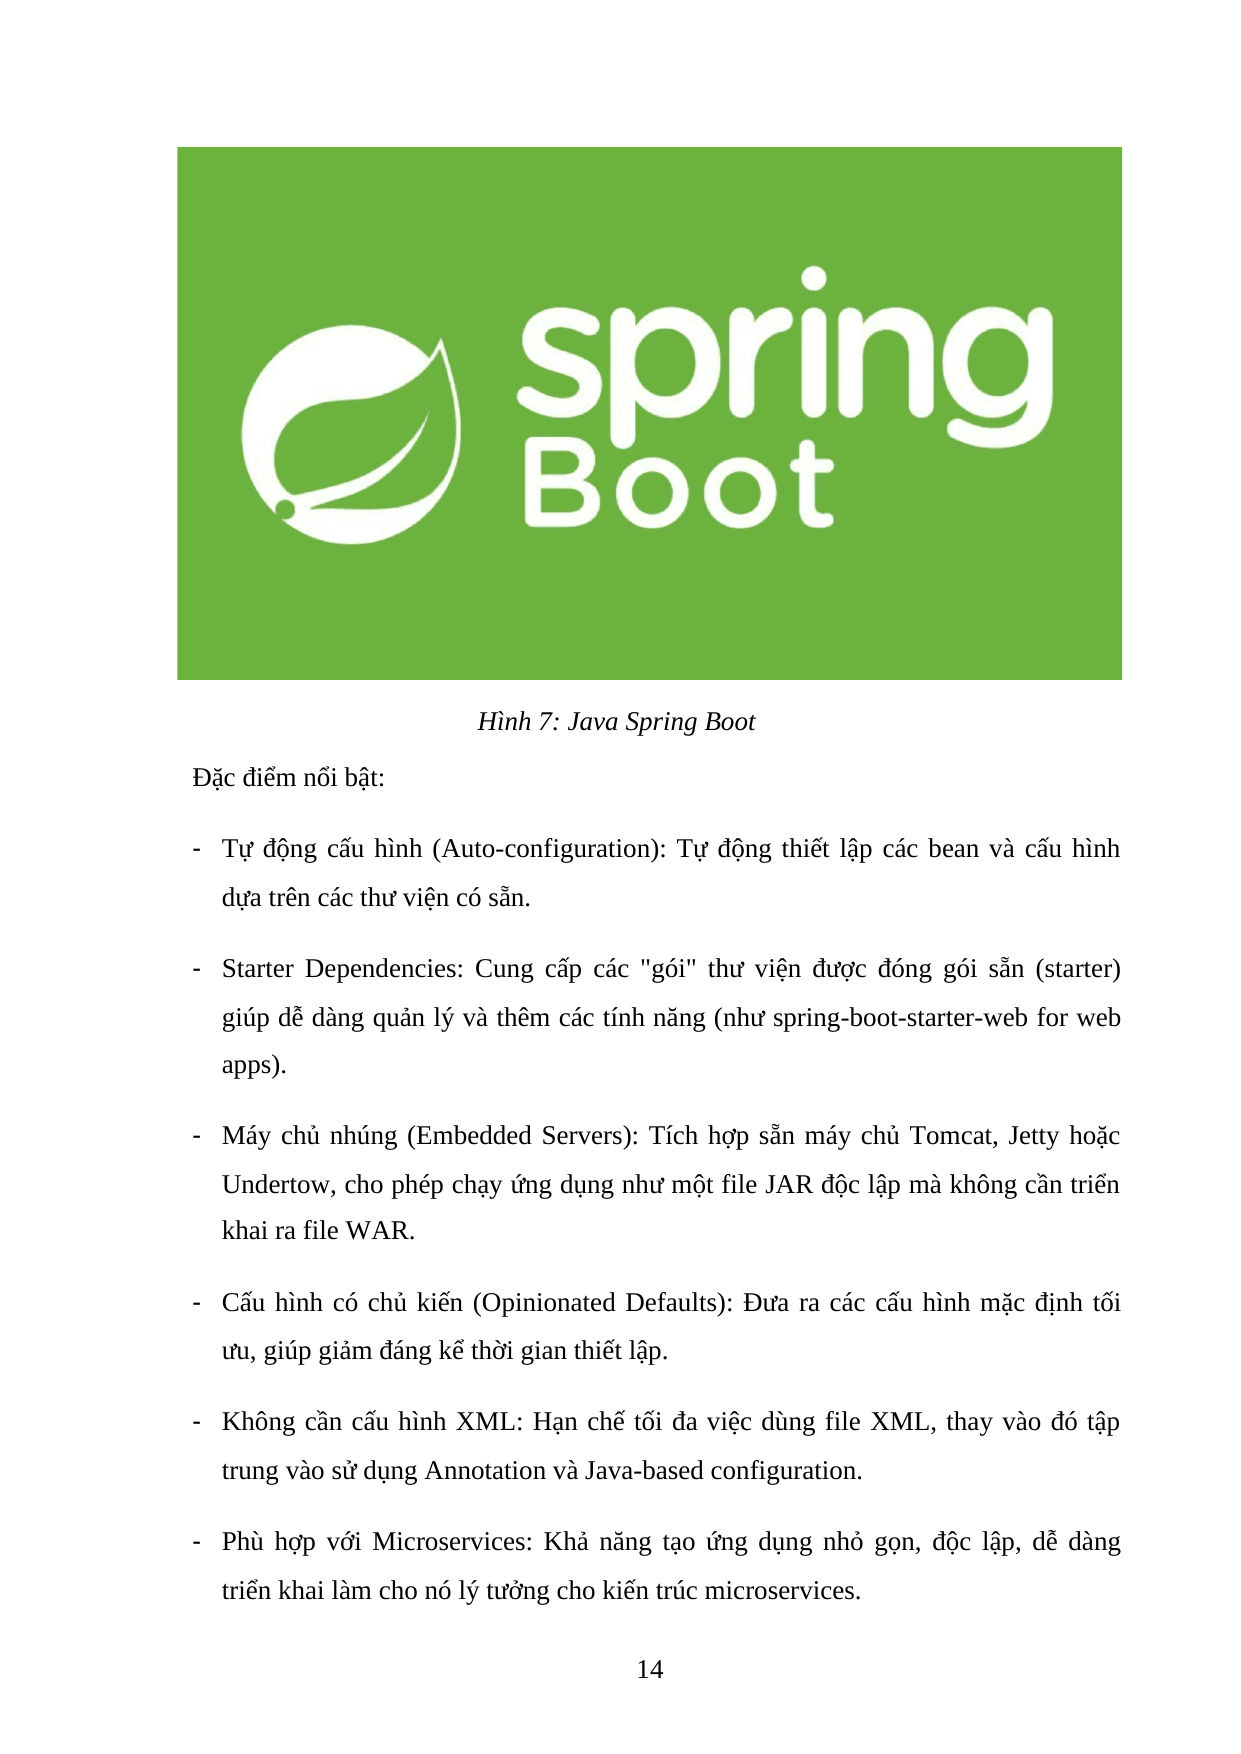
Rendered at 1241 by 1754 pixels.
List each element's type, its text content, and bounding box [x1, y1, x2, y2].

list Phù hợp với Microservices: Khả năng tạo ứng dụng nhỏ gọn, độc lập, dễ dàng triển khai làm cho nó lý tưởng cho kiến trúc microservices. [192, 1522, 1122, 1605]
list Không cần cấu hình XML: Hạn chế tối đa việc dùng file XML, thay vào đó tập trung vào sử dụng Annotation và Java-based configuration. [192, 1402, 1122, 1485]
list Cấu hình có chủ kiến (Opinionated Defaults): Đưa ra các cấu hình mặc định tối ưu, giúp giảm đáng kể thời gian thiết lập. [192, 1282, 1122, 1366]
title Java Spring Boot [477, 705, 1122, 736]
list Máy chủ nhúng (Embedded Servers): Tích hợp sẵn máy chủ Tomcat, Jetty hoặc Undertow, cho phép chạy ứng dụng như một file JAR độc lập mà không cần triển khai ra file WAR. [192, 1115, 1122, 1246]
text Đặc điểm nổi bật: [192, 761, 1122, 793]
picture [177, 147, 1123, 680]
list Starter Dependencies: Cung cấp các "gói" thư viện được đóng gói sẵn (starter) giúp dễ dàng quản lý và thêm các tính năng (như spring-boot-starter-web for web apps). [192, 949, 1122, 1079]
list Tự động cấu hình (Auto-configuration): Tự động thiết lập các bean và cấu hình dựa trên các thư viện có sẵn. [192, 829, 1122, 912]
